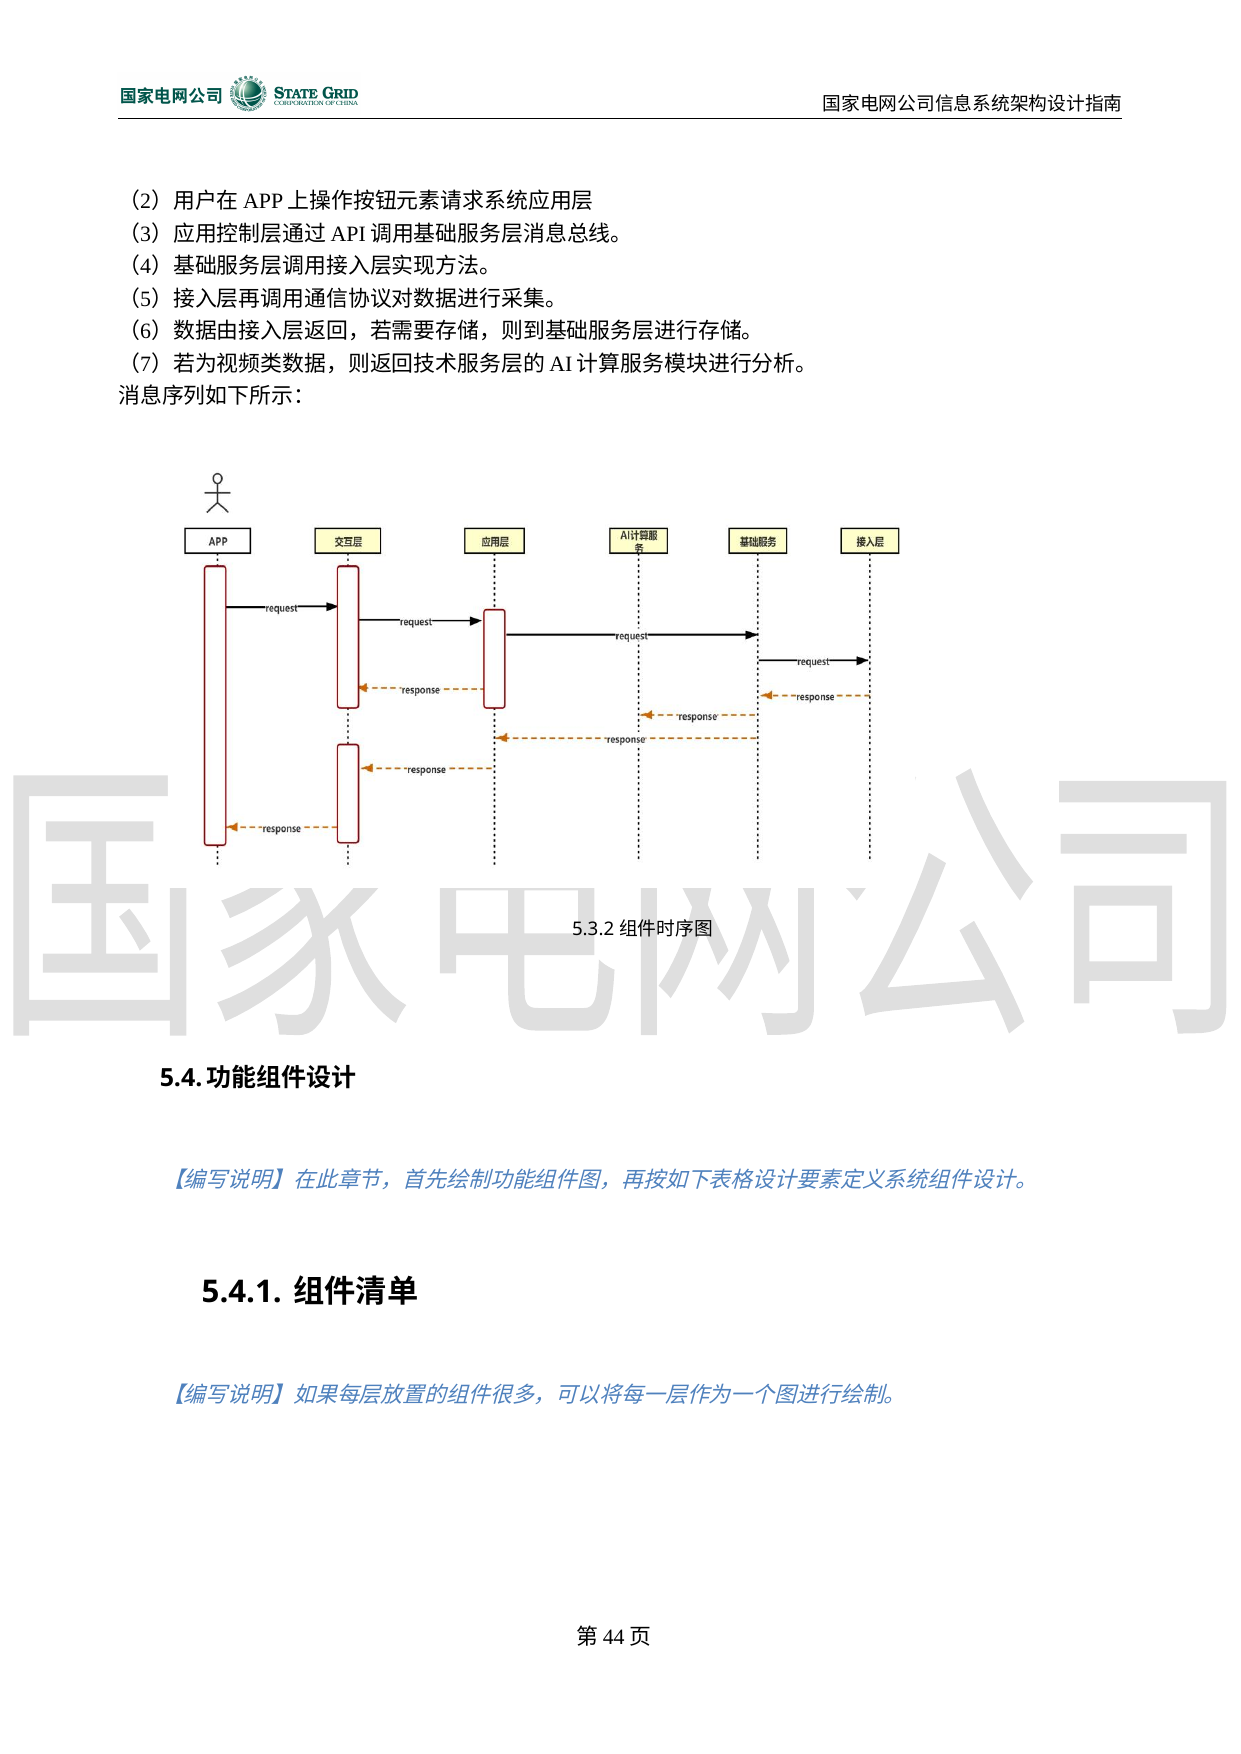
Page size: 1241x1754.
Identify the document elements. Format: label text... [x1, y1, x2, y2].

text 【编写说明】如果每层放置的组件很多，可以将每一层作为一个图进行绘制。 [118, 1376, 1122, 1409]
text （7）若为视频类数据，则返回技术服务层的AI计算服务模块进行分析。 [118, 346, 1122, 378]
subtitle 组件清单 [201, 1256, 1122, 1321]
picture [116, 72, 362, 115]
text （3）应用控制层通过API调用基础服务层消息总线。 [118, 216, 1122, 248]
text （5）接入层再调用通信协议对数据进行采集。 [118, 281, 1122, 313]
subtitle 功能组件设计 [159, 1043, 1122, 1108]
picture [167, 453, 916, 888]
text （6）数据由接入层返回，若需要存储，则到基础服务层进行存储。 [118, 313, 1122, 346]
text 消息序列如下所示： [118, 378, 1122, 411]
text （4）基础服务层调用接入层实现方法。 [118, 248, 1122, 281]
text 【编写说明】在此章节，首先绘制功能组件图，再按如下表格设计要素定义系统组件设计。 [118, 1162, 1122, 1194]
text 5.3.2 组件时序图 [162, 911, 1122, 943]
text （2）用户在APP上操作按钮元素请求系统应用层 [118, 183, 1122, 216]
